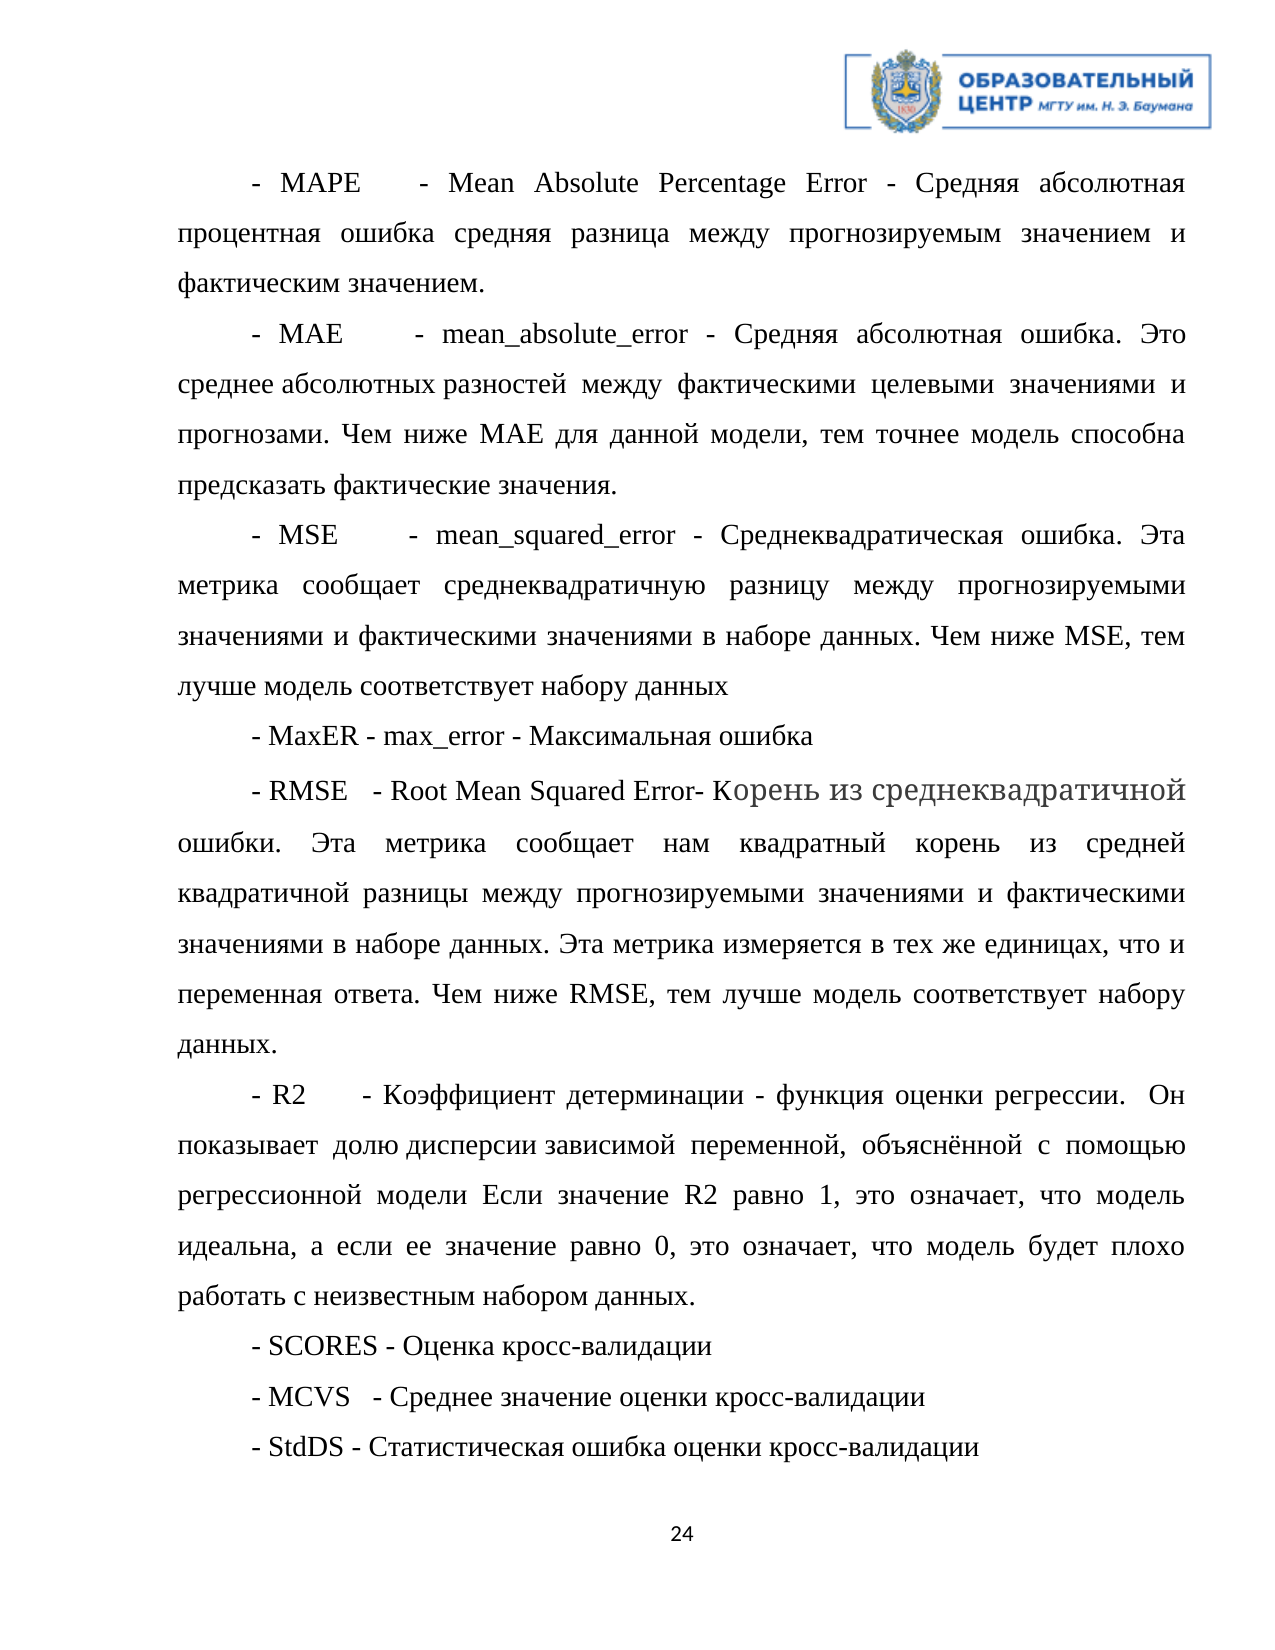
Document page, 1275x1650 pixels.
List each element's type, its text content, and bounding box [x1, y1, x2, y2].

text - RMSE - Root Mean Squared Error- Корень из среднеквадратичной ошибки. Эта метрика сообщает нам квадратный корень из средней квадратичной разницы между прогнозируемыми значениями и фактическими значениями в наборе данных. Эта метрика измеряется в тех же единицах, что и переменная ответа. Чем ниже RMSE, тем лучше модель соответствует набору данных. [177, 769, 1186, 1060]
text - MSE - mean_squared_error - Среднеквадратическая ошибка. Эта метрика сообщает среднеквадратичную разницу между прогнозируемыми значениями и фактическими значениями в наборе данных. Чем ниже MSE, тем лучше модель соответствует набору данных [177, 517, 1186, 702]
text - SCORES - Оценка кросс-валидации [177, 1328, 1186, 1362]
picture [814, 26, 1262, 149]
text - MaxER - max_error - Максимальная ошибка [177, 718, 1186, 752]
text - R2 - Коэффициент детерминации - функция оценки регрессии. Он показывает долю дисперсии зависимой переменной, объяснённой с помощью регрессионной модели Если значение R2 равно 1, это означает, что модель идеальна, а если ее значение равно 0, это означает, что модель будет плохо работать с неизвестным набором данных. [177, 1077, 1186, 1312]
text - MAE - mean_absolute_error - Средняя абсолютная ошибка. Это среднее абсолютных разностей между фактическими целевыми значениями и прогнозами. Чем ниже MAE для данной модели, тем точнее модель способна предсказать фактические значения. [177, 316, 1186, 500]
text - MAPE - Mean Absolute Percentage Error - Средняя абсолютная процентная ошибка средняя разница между прогнозируемым значением и фактическим значением. [177, 118, 1186, 299]
text - StdDS - Статистическая ошибка оценки кросс-валидации [177, 1429, 1186, 1462]
text - MCVS - Среднее значение оценки кросс-валидации [177, 1379, 1186, 1412]
